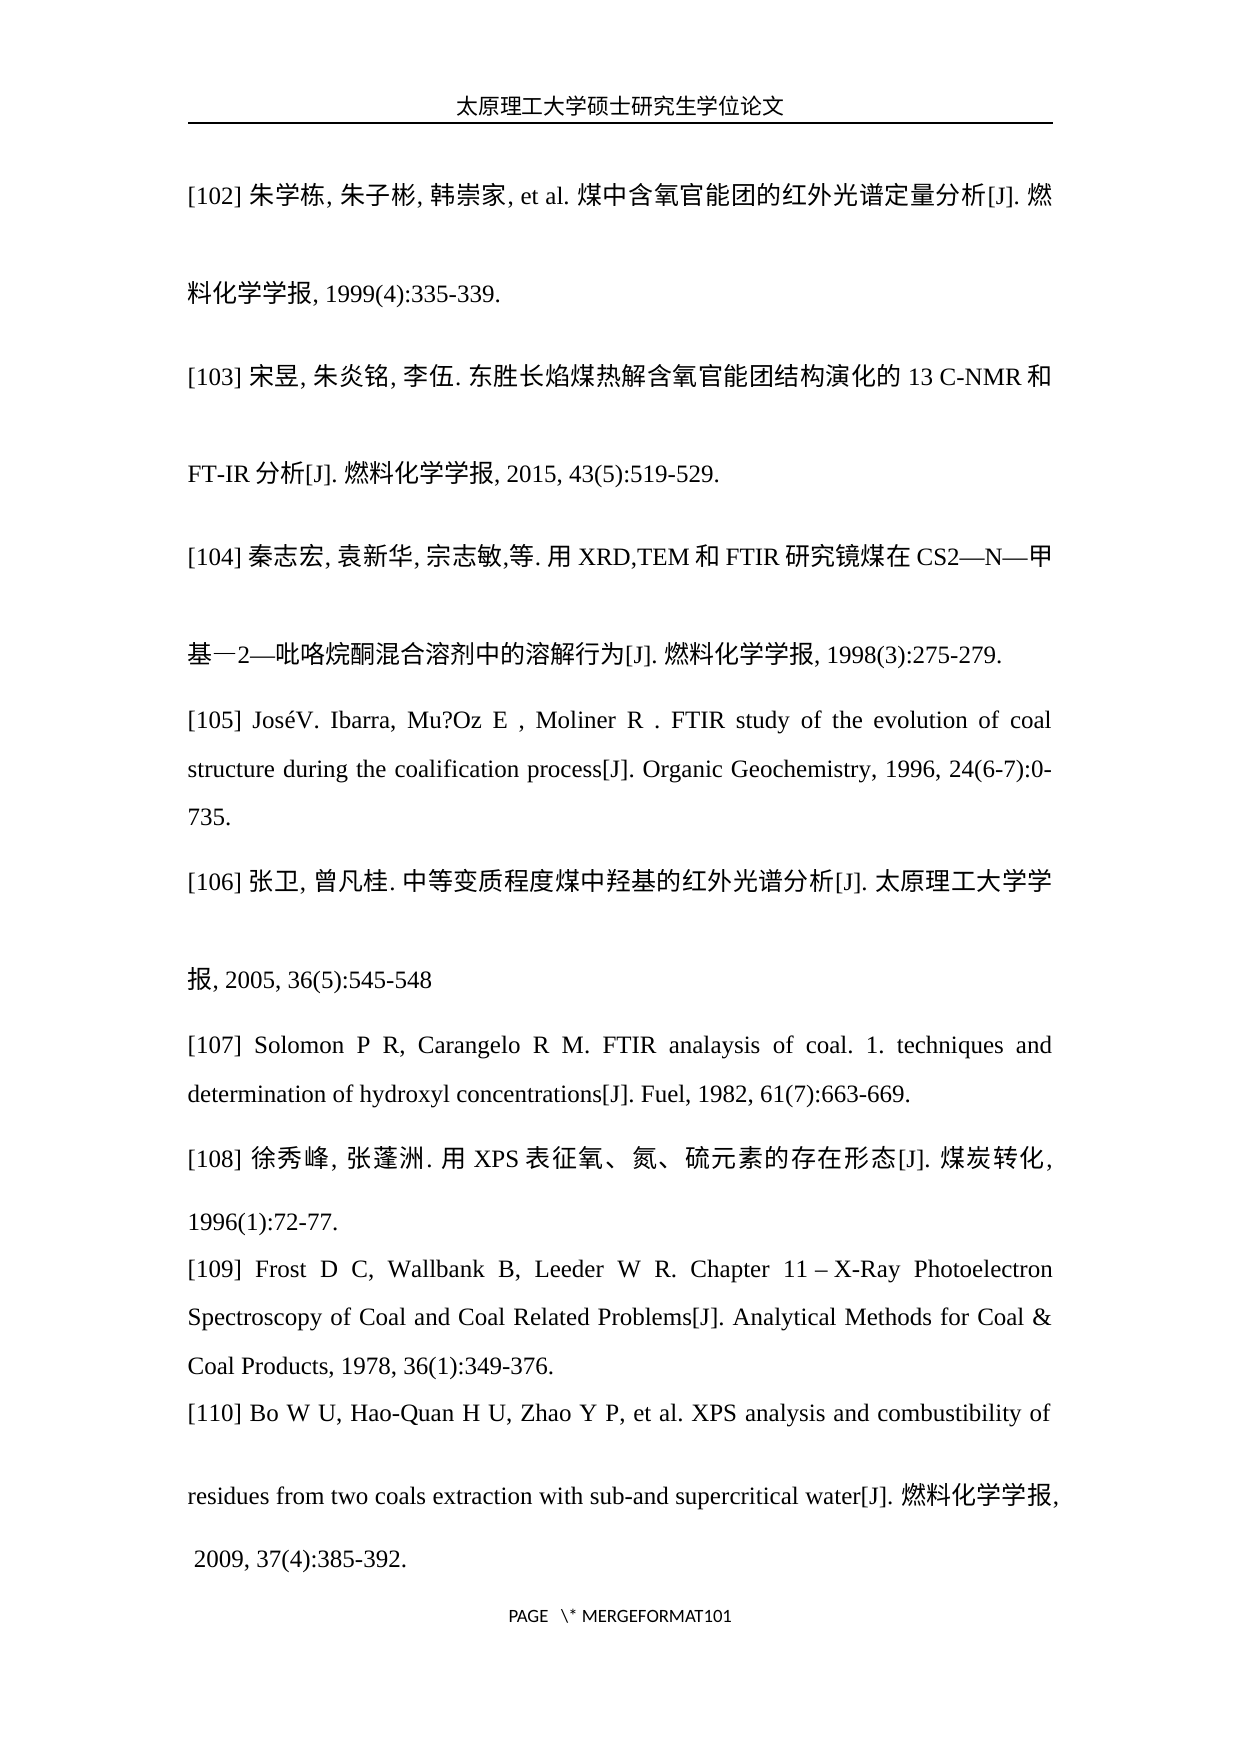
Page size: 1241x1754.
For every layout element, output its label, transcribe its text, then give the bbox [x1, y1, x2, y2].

text [104] 秦志宏, 袁新华, 宗志敏,等. 用XRD,TEM和FTIR研究镜煤在CS2—N—甲基—2—吡咯烷酮混合溶剂中的溶解行为[J]. 燃料化学学报, 1998(3):275-279. [187, 522, 1053, 685]
text [106] 张卫, 曾凡桂. 中等变质程度煤中羟基的红外光谱分析[J]. 太原理工大学学报, 2005, 36(5):545-548 [187, 847, 1053, 1010]
text [109] Frost D C, Wallbank B, Leeder W R. Chapter 11 – X-Ray Photoelectron Spectroscopy of Coal and Coal Related Problems[J]. Analytical Methods for Coal & Coal Products, 1978, 36(1):349-376. [187, 1252, 1053, 1382]
text [102] 朱学栋, 朱子彬, 韩崇家, et al. 煤中含氧官能团的红外光谱定量分析[J]. 燃料化学学报, 1999(4):335-339. [187, 161, 1053, 324]
text [103] 宋昱, 朱炎铭, 李伍. 东胜长焰煤热解含氧官能团结构演化的13 C-NMR和FT-IR分析[J]. 燃料化学学报, 2015, 43(5):519-529. [187, 342, 1053, 504]
text [105] JoséV. Ibarra, Mu?Oz E , Moliner R . FTIR study of the evolution of coal structure during the coalification process[J]. Organic Geochemistry, 1996, 24(6-7):0-735. [187, 703, 1053, 833]
text [110] Bo W U, Hao-Quan H U, Zhao Y P, et al. XPS analysis and combustibility of residues from two coals extraction with sub-and supercritical water[J]. 燃料化学学报, 2009, 37(4):385-392. [187, 1396, 1053, 1575]
text [107] Solomon P R, Carangelo R M. FTIR analaysis of coal. 1. techniques and determination of hydroxyl concentrations[J]. Fuel, 1982, 61(7):663-669. [187, 1028, 1053, 1109]
text [108] 徐秀峰, 张蓬洲. 用XPS表征氧、氮、硫元素的存在形态[J]. 煤炭转化, 1996(1):72-77. [187, 1124, 1053, 1237]
